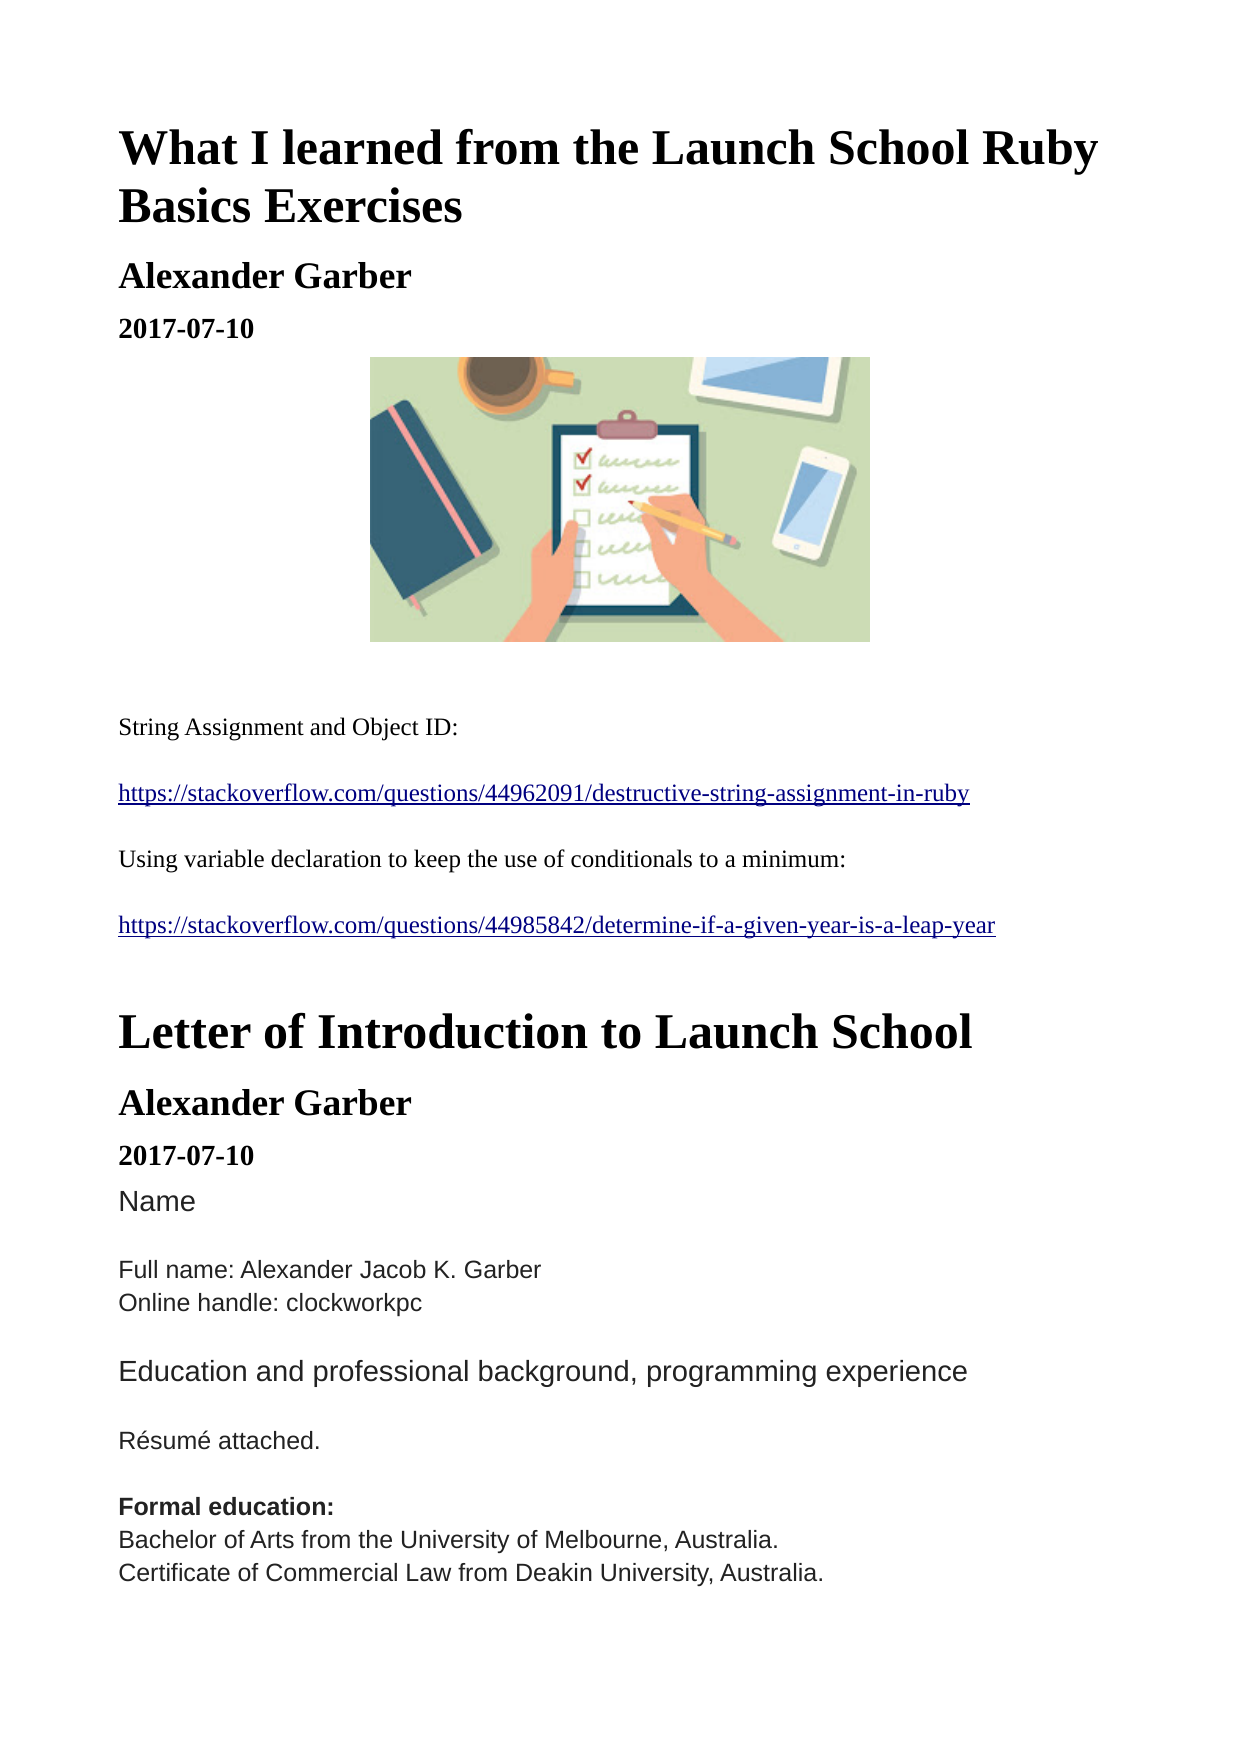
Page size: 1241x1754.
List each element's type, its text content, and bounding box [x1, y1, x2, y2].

subtitle 2017-07-10 [118, 312, 1122, 345]
subtitle Alexander Garber [118, 1080, 1122, 1123]
text Education and professional background, programming experience [118, 1354, 1122, 1388]
picture [370, 357, 870, 642]
subtitle 2017-07-10 [118, 1138, 1122, 1171]
text Résumé attached. [118, 1426, 1122, 1454]
text Full name: Alexander Jacob K. Garber [118, 1255, 1122, 1284]
text Formal education: [118, 1492, 1122, 1521]
text Bachelor of Arts from the University of Melbourne, Australia. [118, 1525, 1122, 1554]
text String Assignment and Object ID: https://stackoverflow.com/questions/44962091/destructive-string-assignment-in-ruby Using variable declaration to keep the use of conditionals to a minimum: https://stackoverflow.com/questions/44985842/determine-if-a-given-year-is-a-leap-year [118, 646, 1122, 972]
text Certificate of Commercial Law from Deakin University, Australia. [118, 1558, 1122, 1587]
subtitle What I learned from the Launch School Ruby Basics Exercises [118, 118, 1122, 233]
text Online handle: clockworkpc [118, 1288, 1122, 1317]
subtitle Letter of Introduction to Launch School [118, 1002, 1122, 1059]
subtitle Alexander Garber [118, 254, 1122, 297]
text Name [118, 1184, 1122, 1217]
